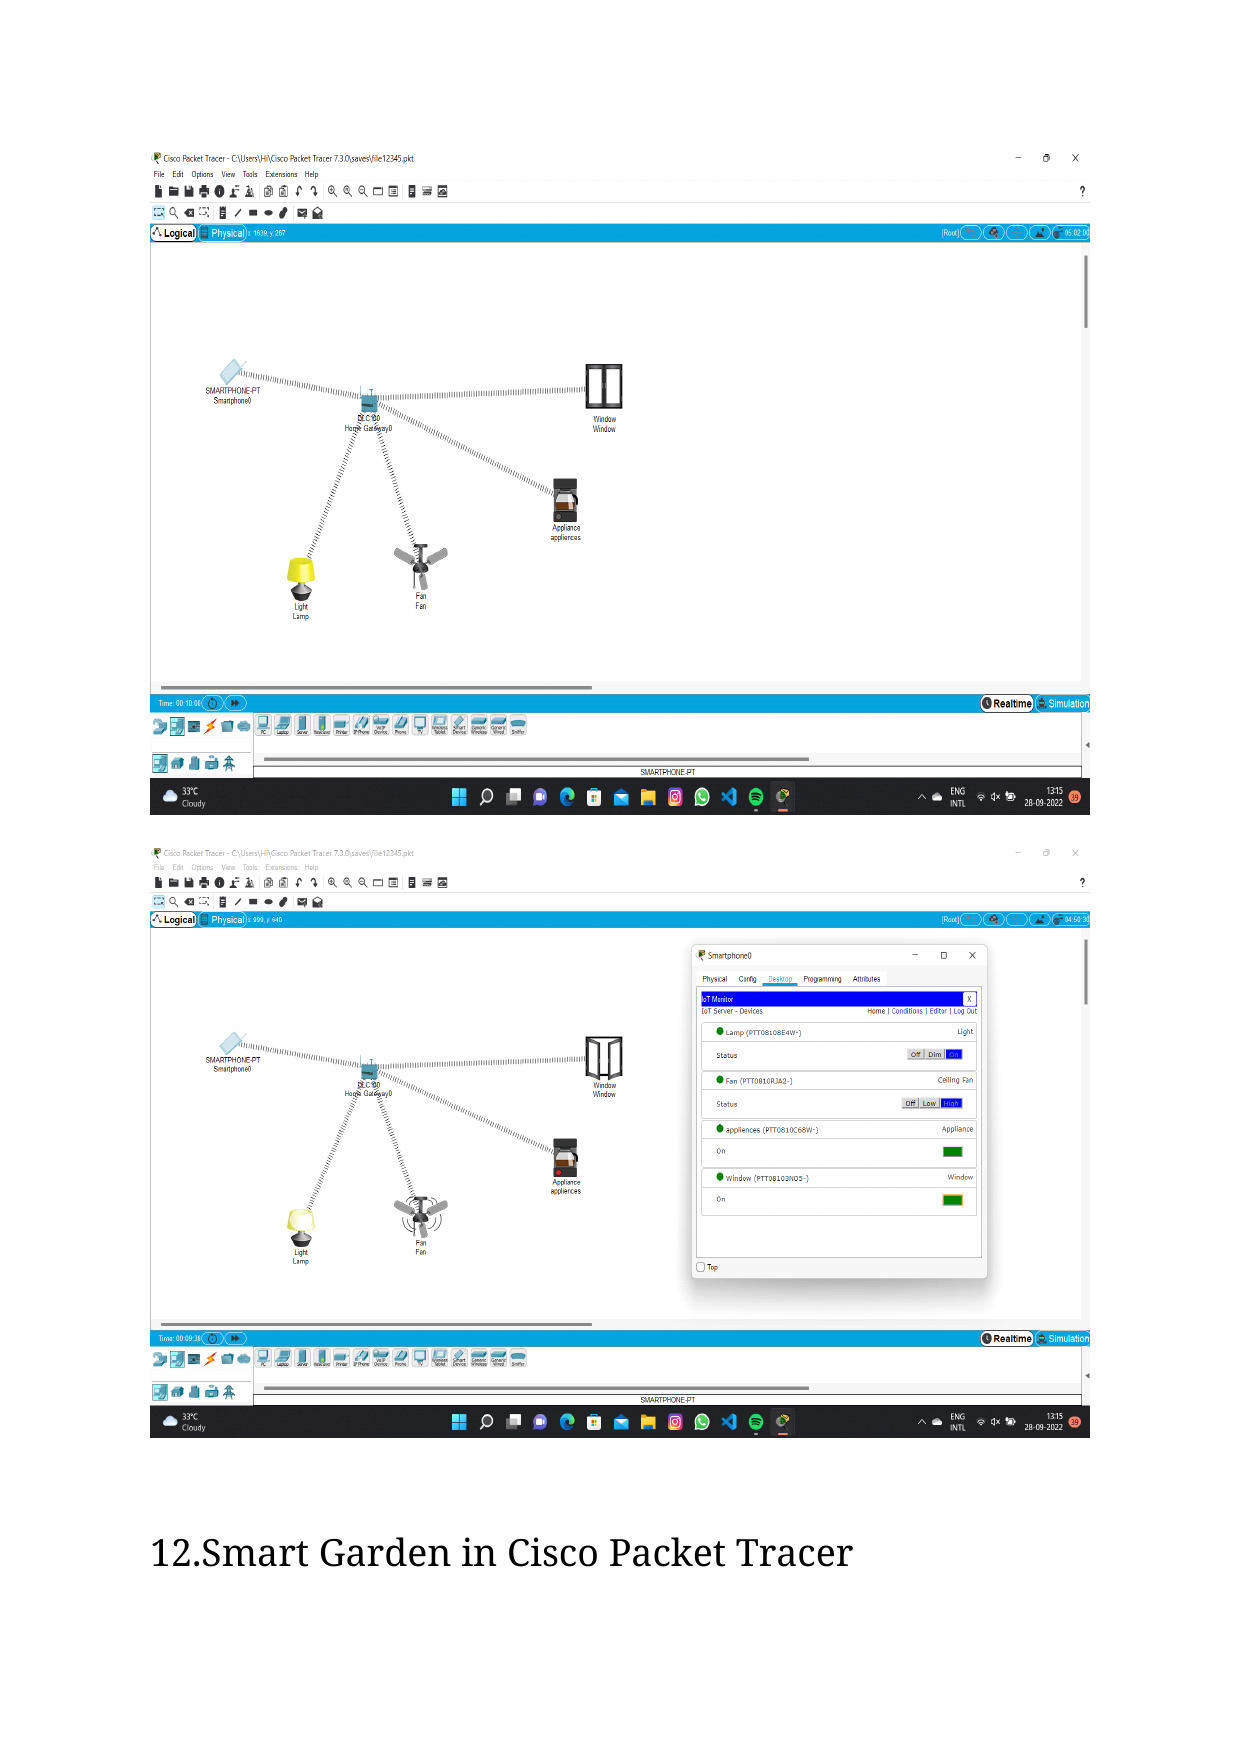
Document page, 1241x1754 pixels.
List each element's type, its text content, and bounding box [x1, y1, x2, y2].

picture [1053, 232, 1059, 239]
picture [1063, 702, 1071, 707]
picture [990, 228, 997, 237]
picture [150, 845, 1090, 1438]
picture [150, 150, 1090, 815]
picture [1038, 700, 1044, 708]
picture [1038, 1335, 1045, 1343]
picture [1063, 1337, 1076, 1341]
picture [990, 916, 997, 923]
text 12.Smart Garden in Cisco Packet Tracer [150, 1526, 1090, 1577]
